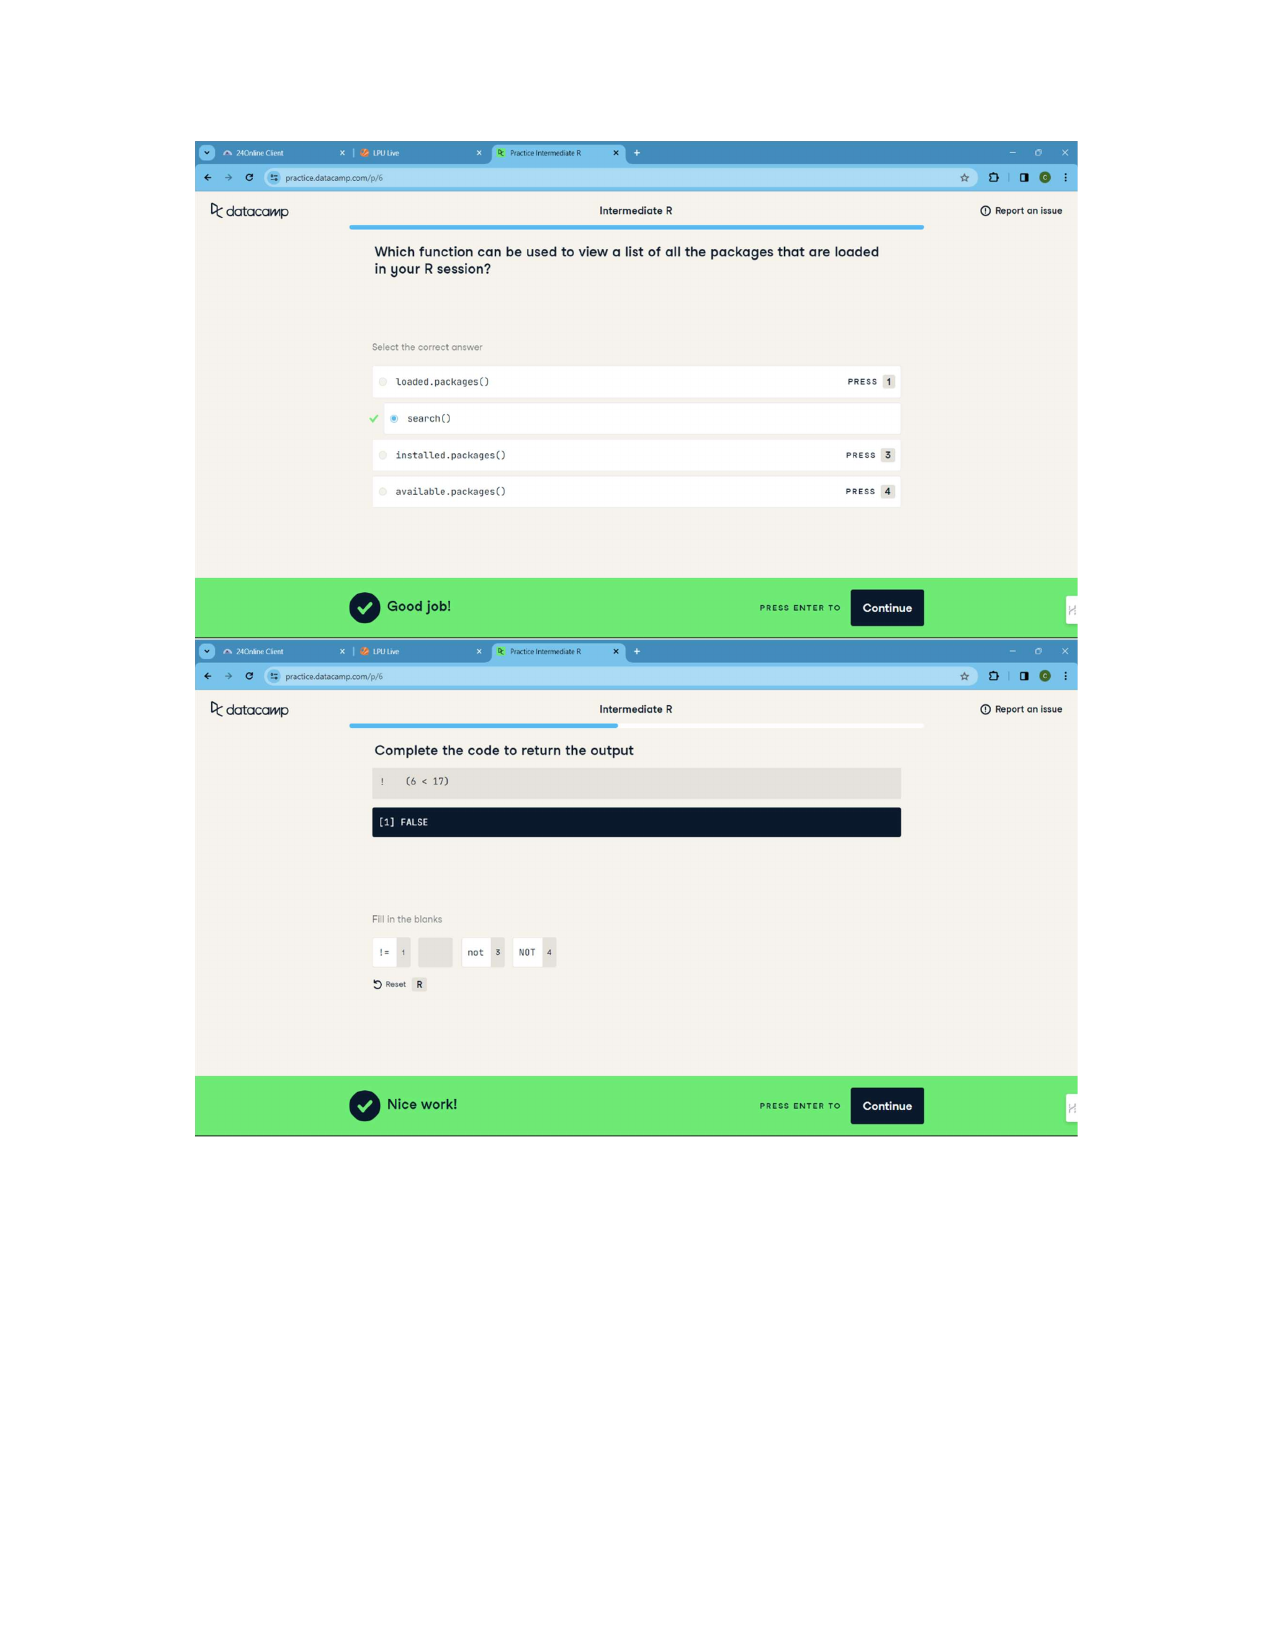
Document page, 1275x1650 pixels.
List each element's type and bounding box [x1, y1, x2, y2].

picture [194, 141, 1078, 1137]
